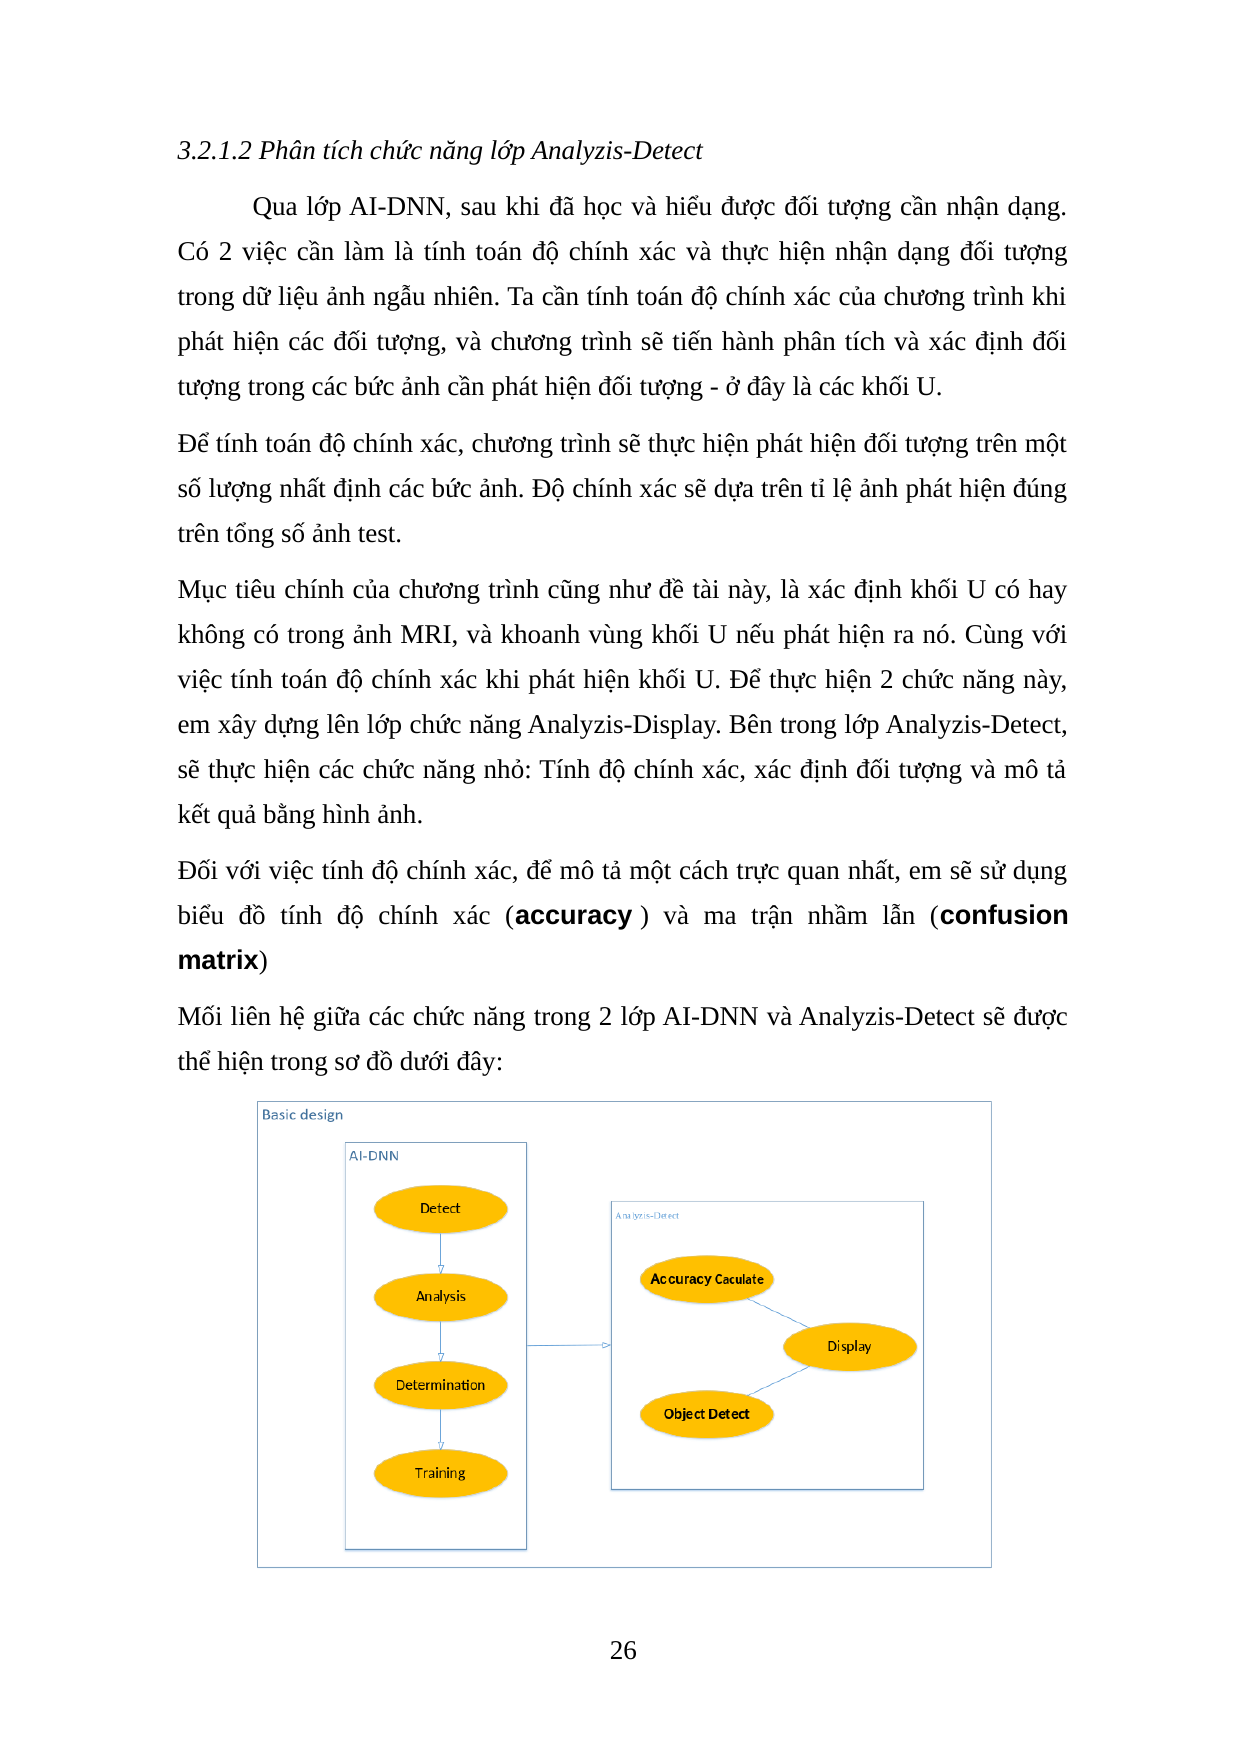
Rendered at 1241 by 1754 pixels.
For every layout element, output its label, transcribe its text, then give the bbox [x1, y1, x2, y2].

text Qua lớp AI-DNN, sau khi đã học và hiểu được đối tượng cần nhận dạng. Có 2 việc cần làm là tính toán độ chính xác và thực hiện nhận dạng đối tượng trong dữ liệu ảnh ngẫu nhiên. Ta cần tính toán độ chính xác của chương trình khi phát hiện các đối tượng, và chương trình sẽ tiến hành phân tích và xác định đối tượng trong các bức ảnh cần phát hiện đối tượng - ở đây là các khối U. [177, 187, 1069, 405]
text Mục tiêu chính của chương trình cũng như đề tài này, là xác định khối U có hay không có trong ảnh MRI, và khoanh vùng khối U nếu phát hiện ra nó. Cùng với việc tính toán độ chính xác khi phát hiện khối U. Để thực hiện 2 chức năng này, em xây dựng lên lớp chức năng Analyzis-Display. Bên trong lớp Analyzis-Detect, sẽ thực hiện các chức năng nhỏ: Tính độ chính xác, xác định đối tượng và mô tả kết quả bằng hình ảnh. [177, 570, 1069, 832]
subtitle Phân tích chức năng lớp Analyzis-Detect [177, 131, 1069, 169]
text Đối với việc tính độ chính xác, để mô tả một cách trực quan nhất, em sẽ sử dụng biểu đồ tính độ chính xác (accuracy ) và ma trận nhầm lẫn (confusion matrix) [177, 851, 1069, 978]
text Mối liên hệ giữa các chức năng trong 2 lớp AI-DNN và Analyzis-Detect sẽ được thể hiện trong sơ đồ dưới đây: [177, 997, 1069, 1079]
text Để tính toán độ chính xác, chương trình sẽ thực hiện phát hiện đối tượng trên một số lượng nhất định các bức ảnh. Độ chính xác sẽ dựa trên tỉ lệ ảnh phát hiện đúng trên tổng số ảnh test. [177, 423, 1069, 551]
